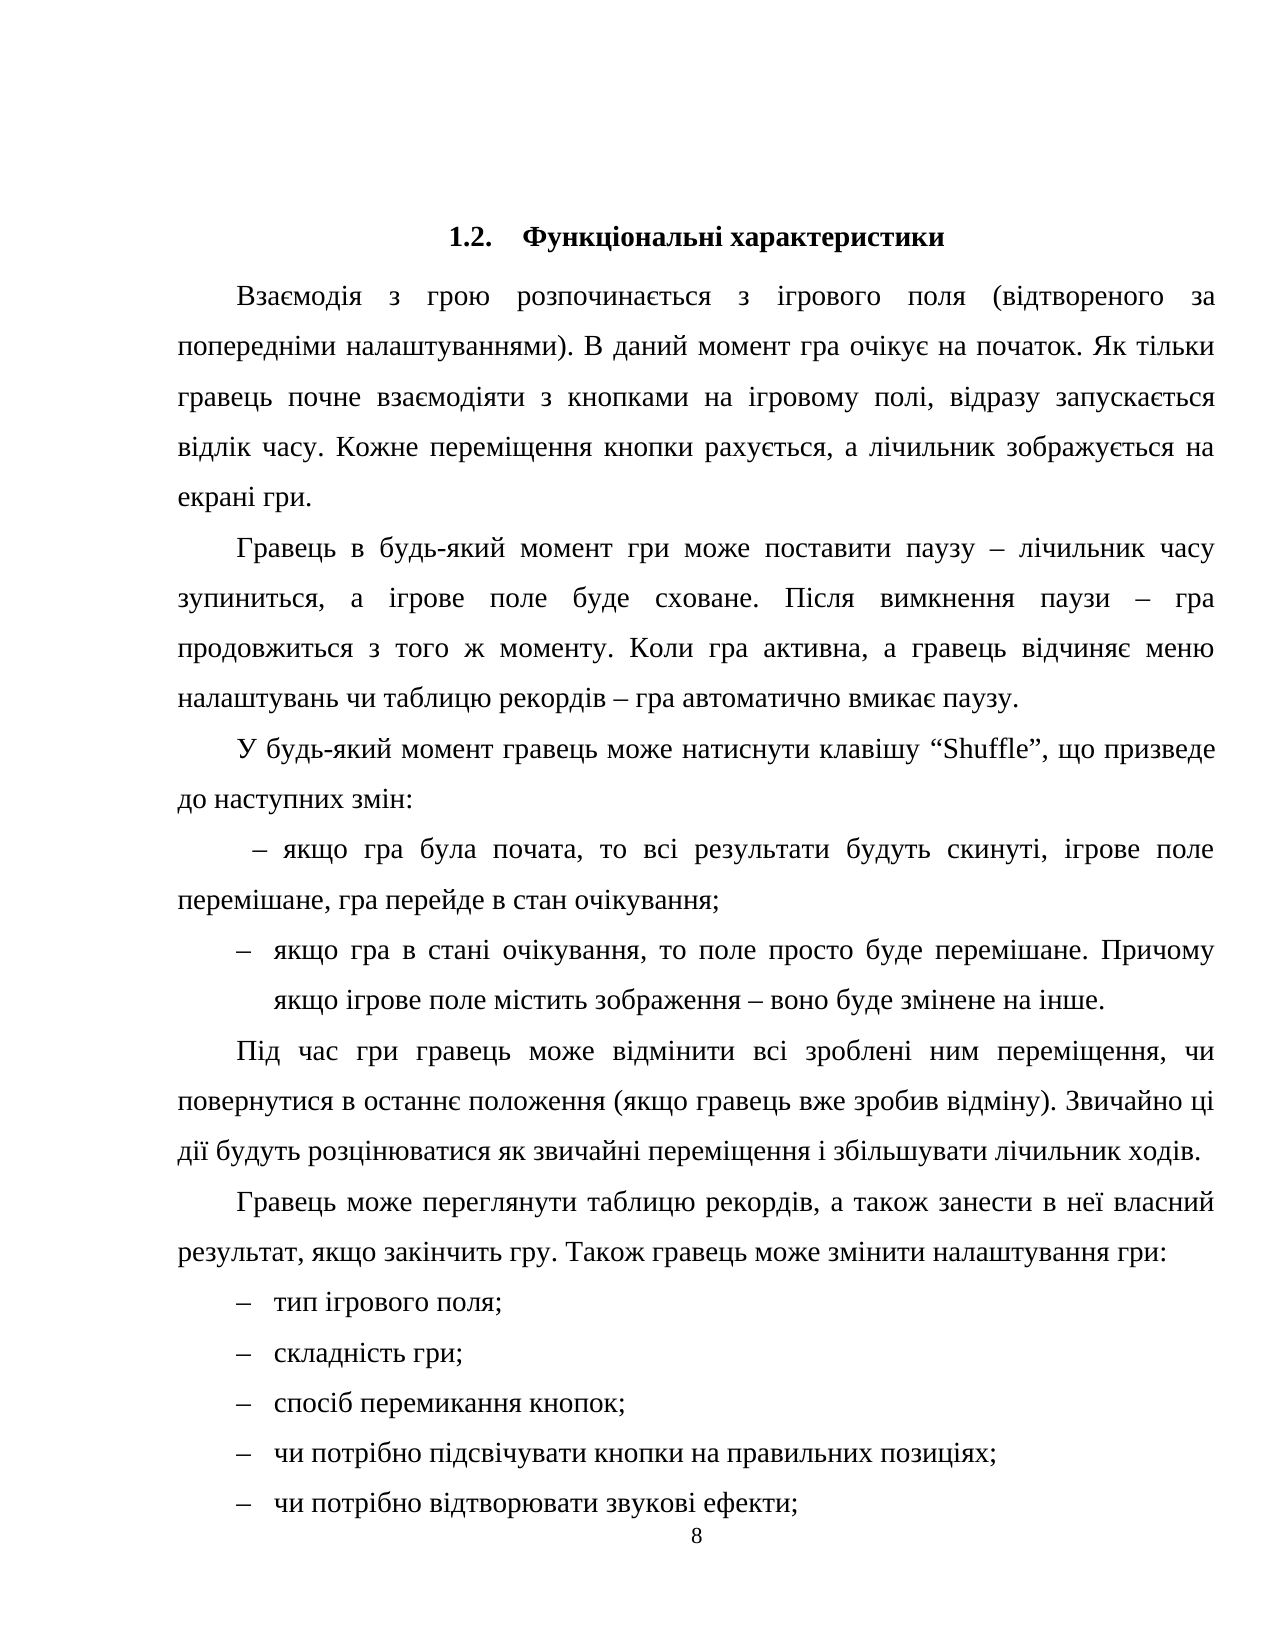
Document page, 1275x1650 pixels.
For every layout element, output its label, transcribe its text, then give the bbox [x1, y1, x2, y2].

list тип ігрового поля; [236, 1284, 1216, 1318]
text Гравець може переглянути таблицю рекордів, а також занести в неї власний результат, якщо закінчить гру. Також гравець може змінити налаштування гри: [177, 1184, 1216, 1268]
text Під час гри гравець може відмінити всі зроблені ним переміщення, чи повернутися в останнє положення (якщо гравець вже зробив відміну). Звичайно ці дії будуть розцінюватися як звичайні переміщення і збільшувати лічильник ходів. [177, 1033, 1216, 1167]
list складність гри; [236, 1335, 1216, 1368]
text У будь-який момент гравець може натиснути клавішу “Shuffle”, що призведе до наступних змін: [177, 731, 1216, 815]
text Гравець в будь-який момент гри може поставити паузу – лічильник часу зупиниться, а ігрове поле буде сховане. Після вимкнення паузи – гра продовжиться з того ж моменту. Коли гра активна, а гравець відчиняє меню налаштувань чи таблицю рекордів – гра автоматично вмикає паузу. [177, 530, 1216, 714]
text – якщо гра була почата, то всі результати будуть скинуті, ігрове поле перемішане, гра перейде в стан очікування; [177, 832, 1216, 915]
list чи потрібно відтворювати звукові ефекти; [236, 1486, 1216, 1519]
list спосіб перемикання кнопок; [236, 1385, 1216, 1418]
text Взаємодія з грою розпочинається з ігрового поля (відтвореного за попередніми налаштуваннями). В даний момент гра очікує на початок. Як тільки гравець почне взаємодіяти з кнопками на ігровому полі, відразу запускається відлік часу. Кожне переміщення кнопки рахується, а лічильник зображується на екрані гри. [177, 278, 1216, 513]
list чи потрібно підсвічувати кнопки на правильних позиціях; [236, 1435, 1216, 1469]
list Функціональні характеристики [177, 219, 1216, 252]
list якщо гра в стані очікування, то поле просто буде перемішане. Причому якщо ігрове поле містить зображення – воно буде змінене на інше. [236, 932, 1216, 1016]
